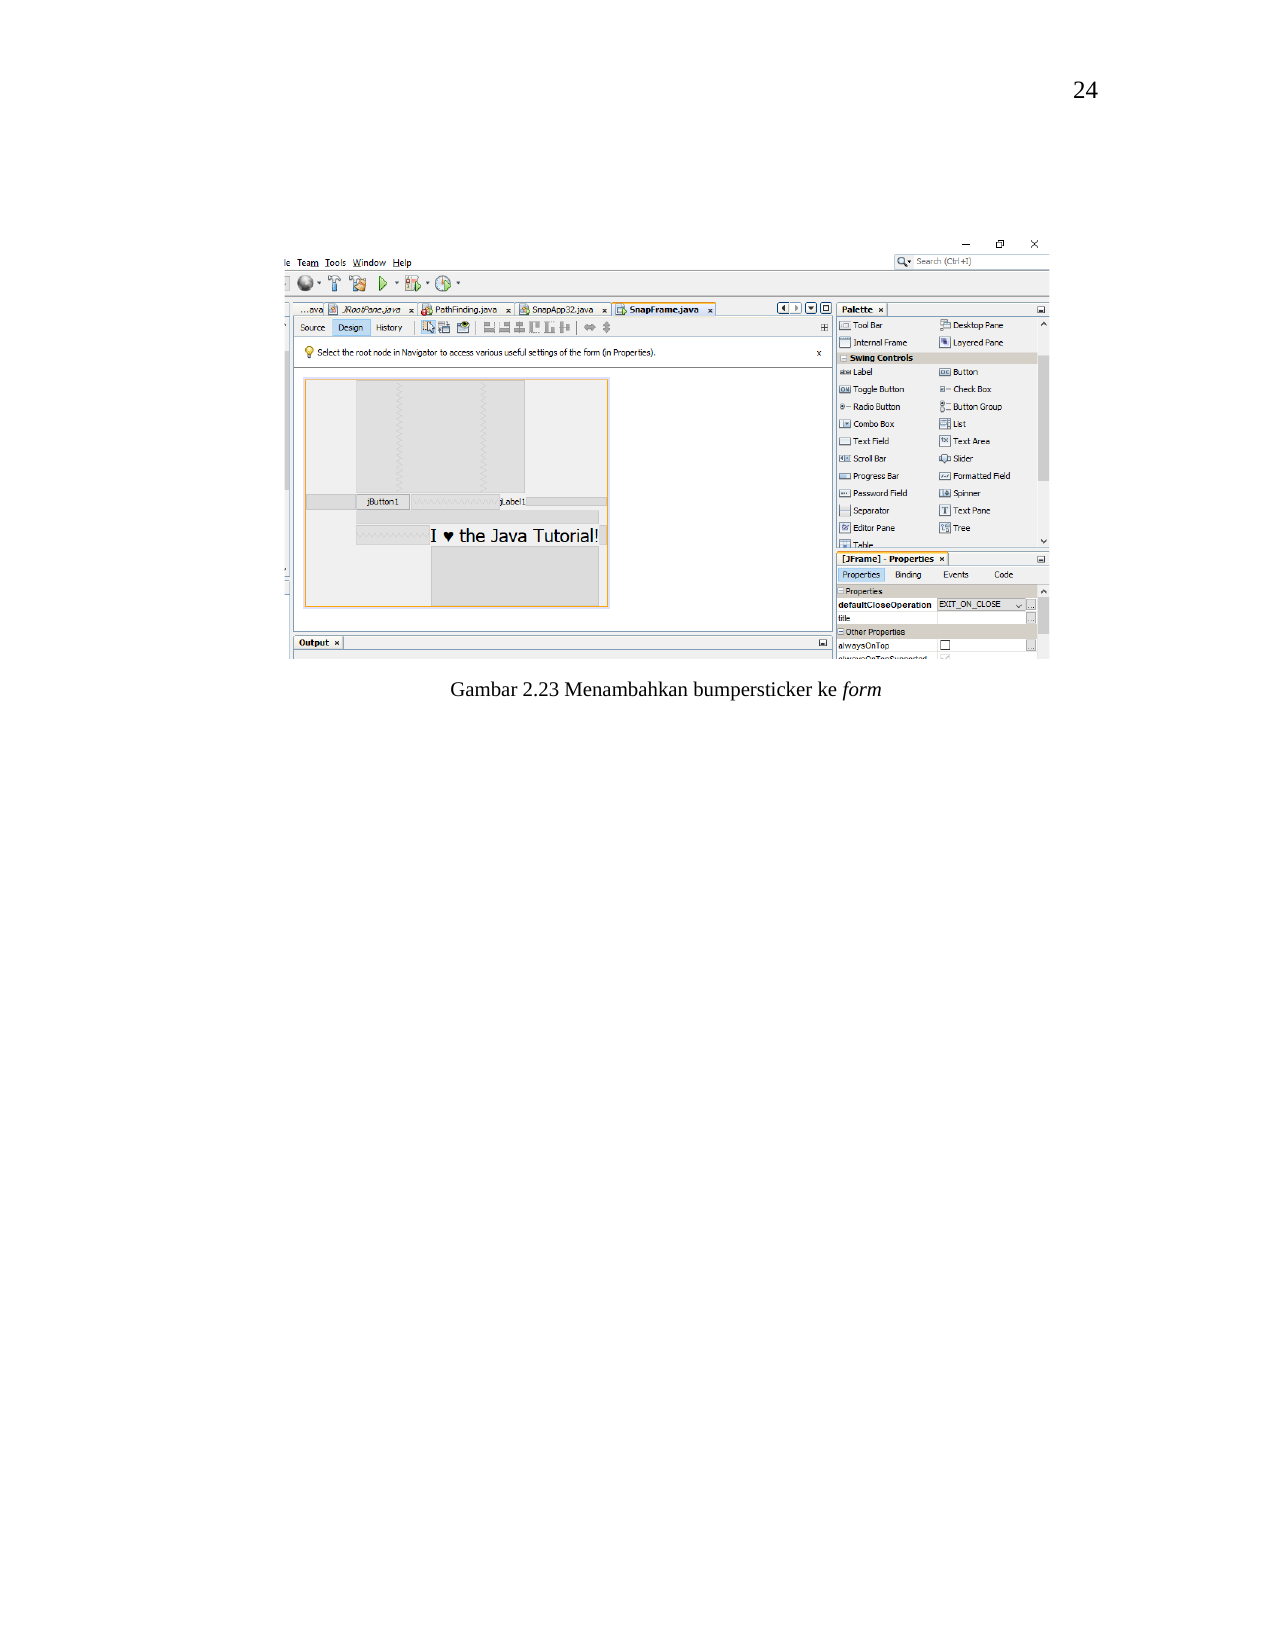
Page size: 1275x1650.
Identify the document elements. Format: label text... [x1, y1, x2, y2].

picture [284, 236, 1050, 659]
text Gambar 2.23 Menambahkan bumpersticker ke form [236, 677, 1098, 701]
